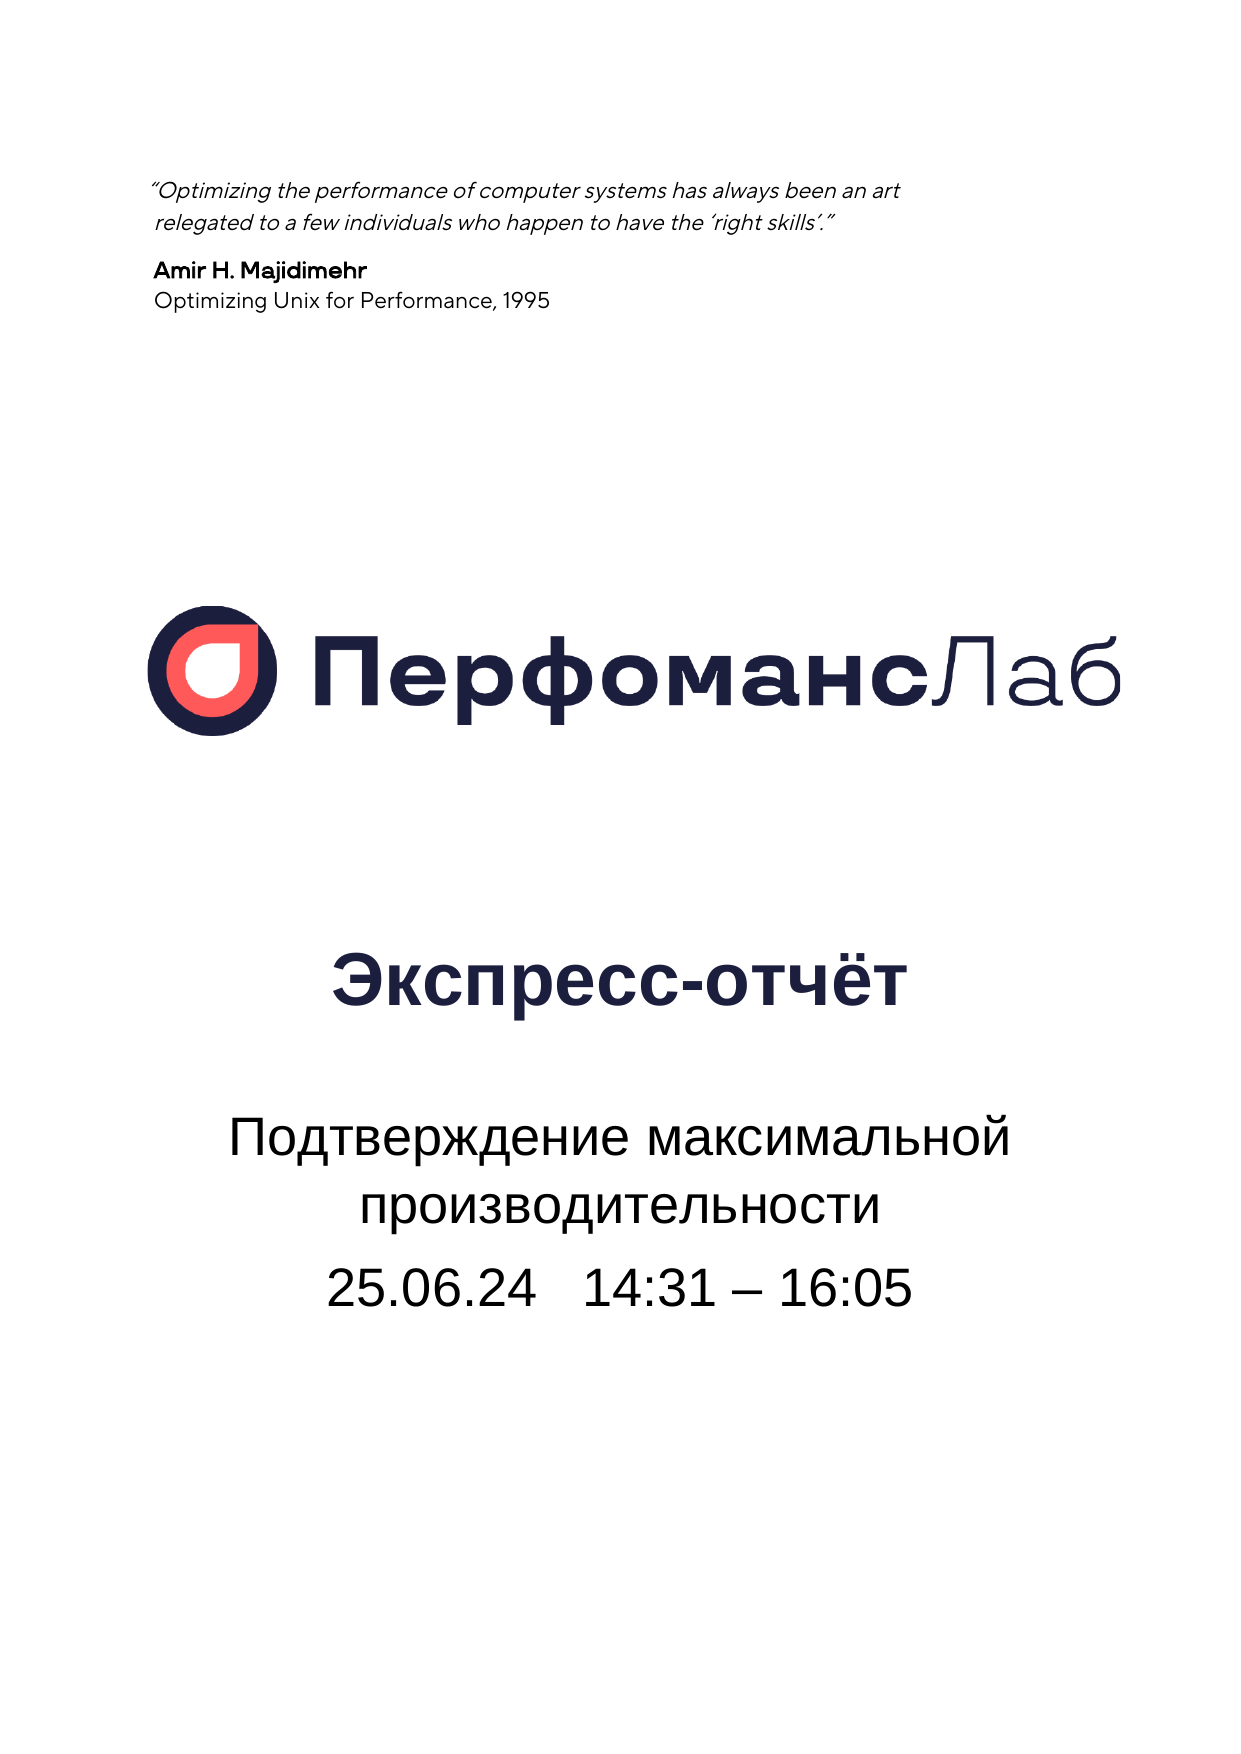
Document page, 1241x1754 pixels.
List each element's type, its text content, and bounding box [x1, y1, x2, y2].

text 25.06.24 14:31 – 16:05 [148, 1256, 1092, 1318]
text Экспресс-отчёт [148, 935, 1092, 1021]
text Подтверждение максимальной производительности [148, 1105, 1092, 1234]
text Amir H. Majidimehr Optimizing Unix for Performance, 1995 [148, 257, 1092, 316]
text “Optimizing the performance of computer systems has always been an art relegated to a few individuals who happen to have the ‘right skills’.” [148, 177, 901, 238]
picture [147, 606, 1121, 736]
